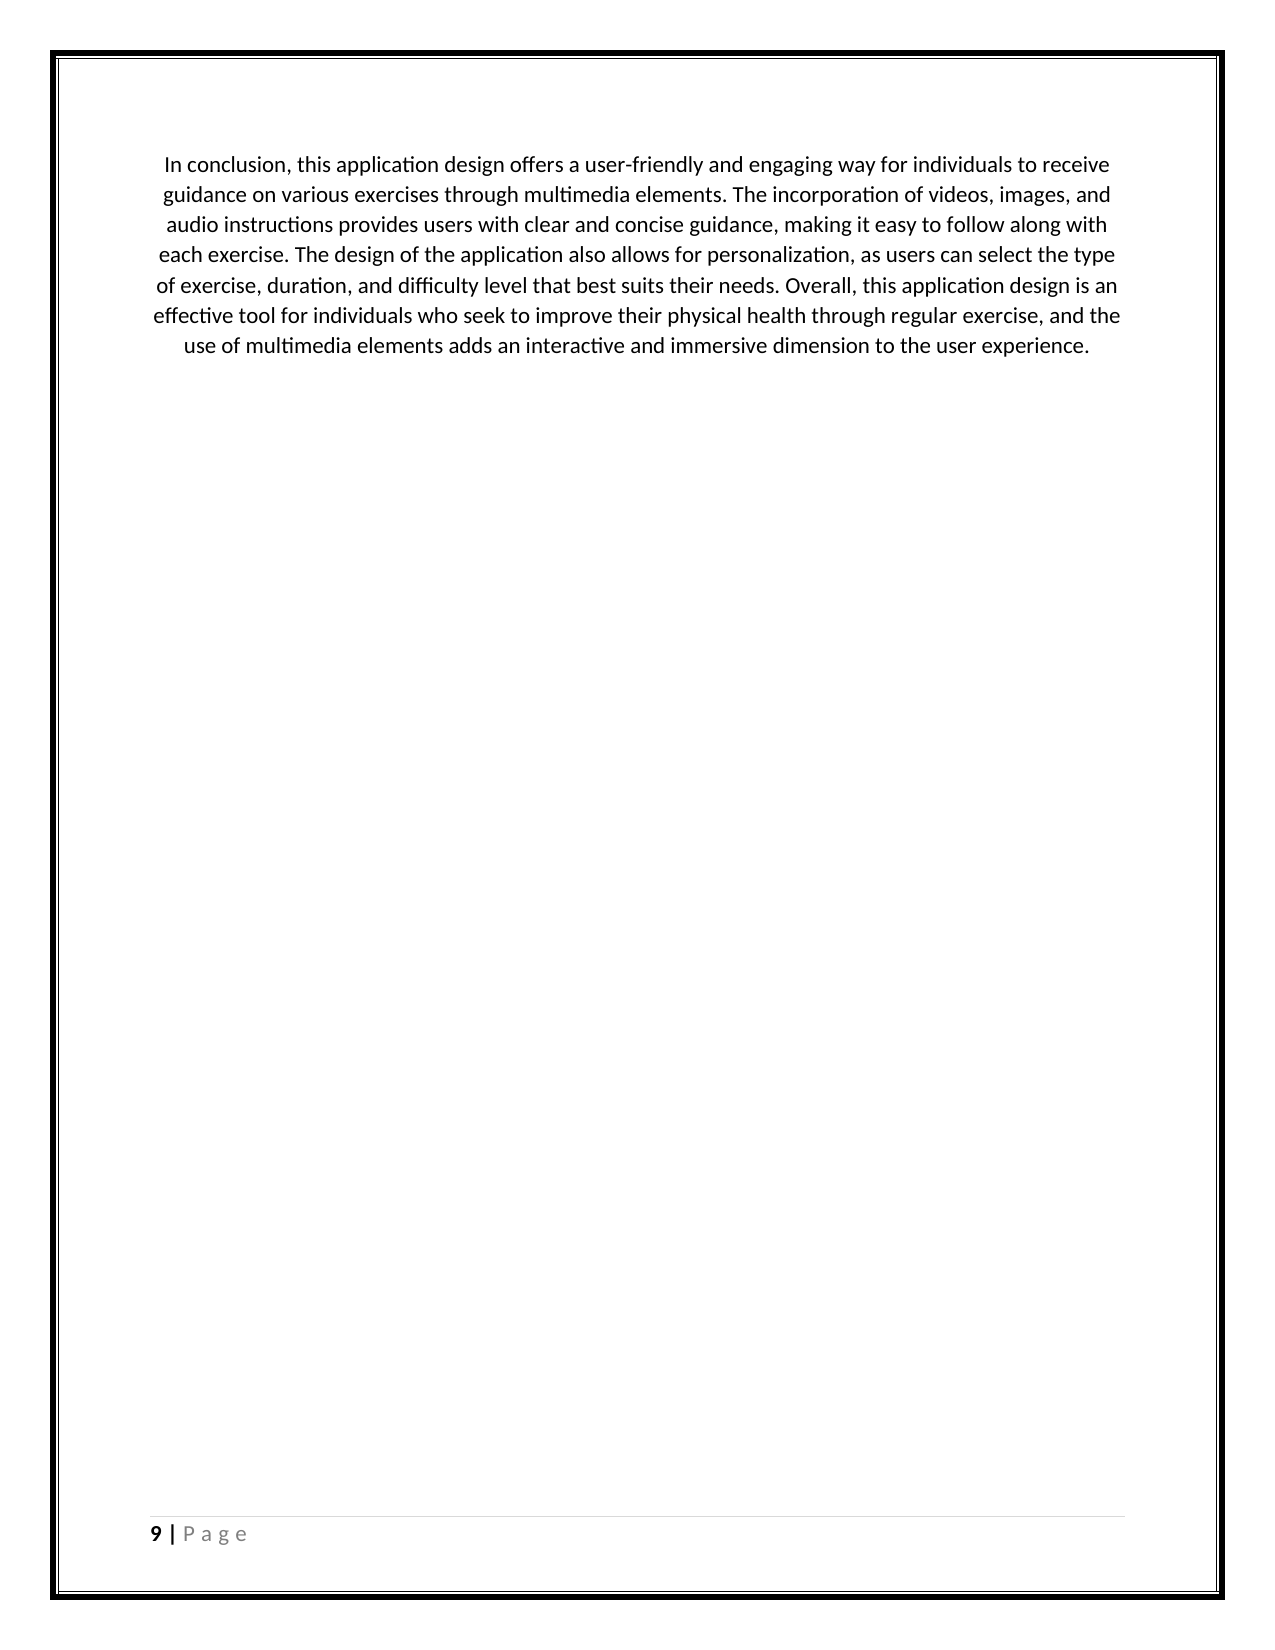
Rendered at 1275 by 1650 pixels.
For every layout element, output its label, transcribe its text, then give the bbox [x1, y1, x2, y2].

text In conclusion, this application design offers a user-friendly and engaging way for individuals to receive guidance on various exercises through multimedia elements. The incorporation of videos, images, and audio instructions provides users with clear and concise guidance, making it easy to follow along with each exercise. The design of the application also allows for personalization, as users can select the type of exercise, duration, and difficulty level that best suits their needs. Overall, this application design is an effective tool for individuals who seek to improve their physical health through regular exercise, and the use of multimedia elements adds an interactive and immersive dimension to the user experience. [150, 150, 1125, 359]
